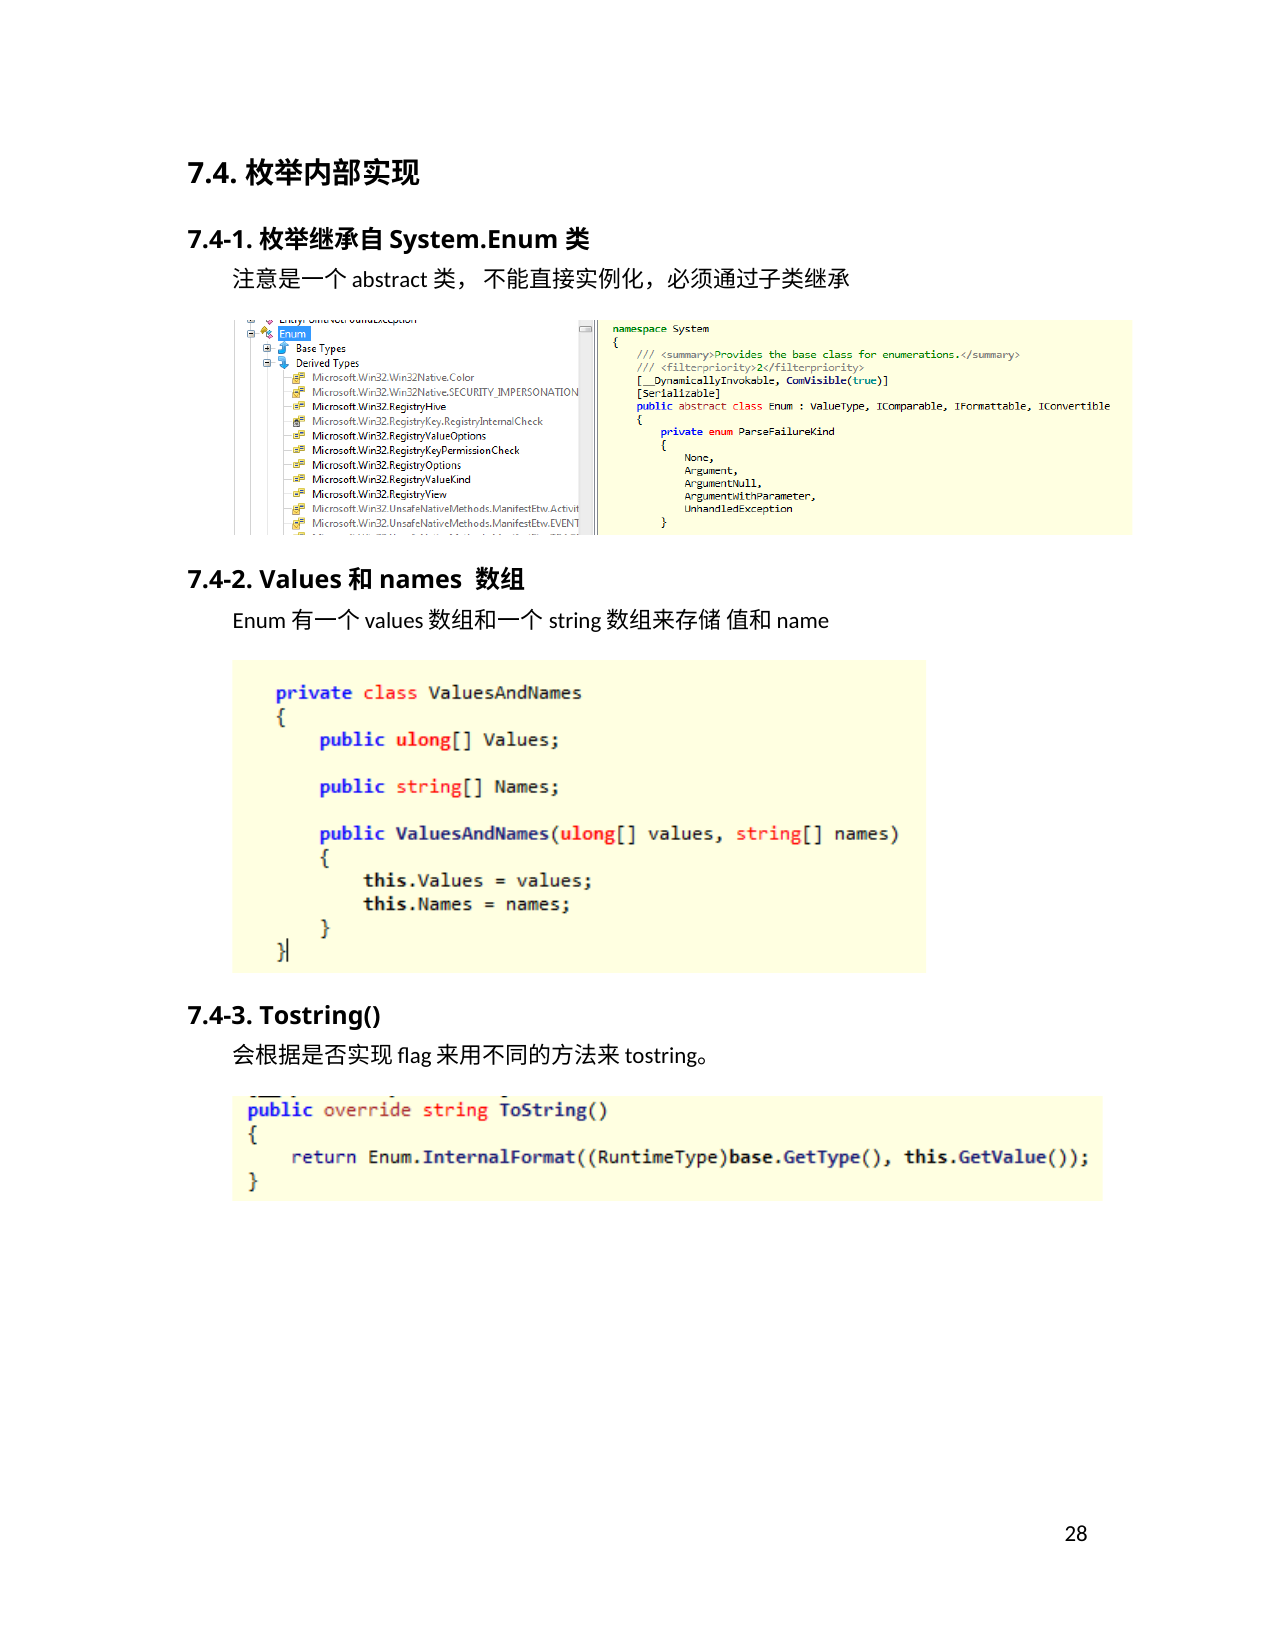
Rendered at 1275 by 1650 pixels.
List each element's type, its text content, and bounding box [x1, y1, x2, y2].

subtitle 枚举内部实现 [187, 150, 1087, 192]
subtitle Tostring() [187, 998, 1087, 1032]
subtitle 枚举继承自System.Enum 类 [187, 219, 1087, 256]
picture [232, 660, 927, 973]
picture [232, 1096, 1103, 1201]
text Enum 有一个values 数组和一个 string 数组来存储 值和name [187, 602, 1087, 635]
text 会根据是否实现flag 来用不同的方法来tostring。 [187, 1037, 1087, 1070]
picture [232, 320, 1133, 535]
text 注意是一个abstract 类， 不能直接实例化，必须通过子类继承 [187, 261, 1087, 294]
subtitle Values 和 names 数组 [187, 560, 1087, 596]
